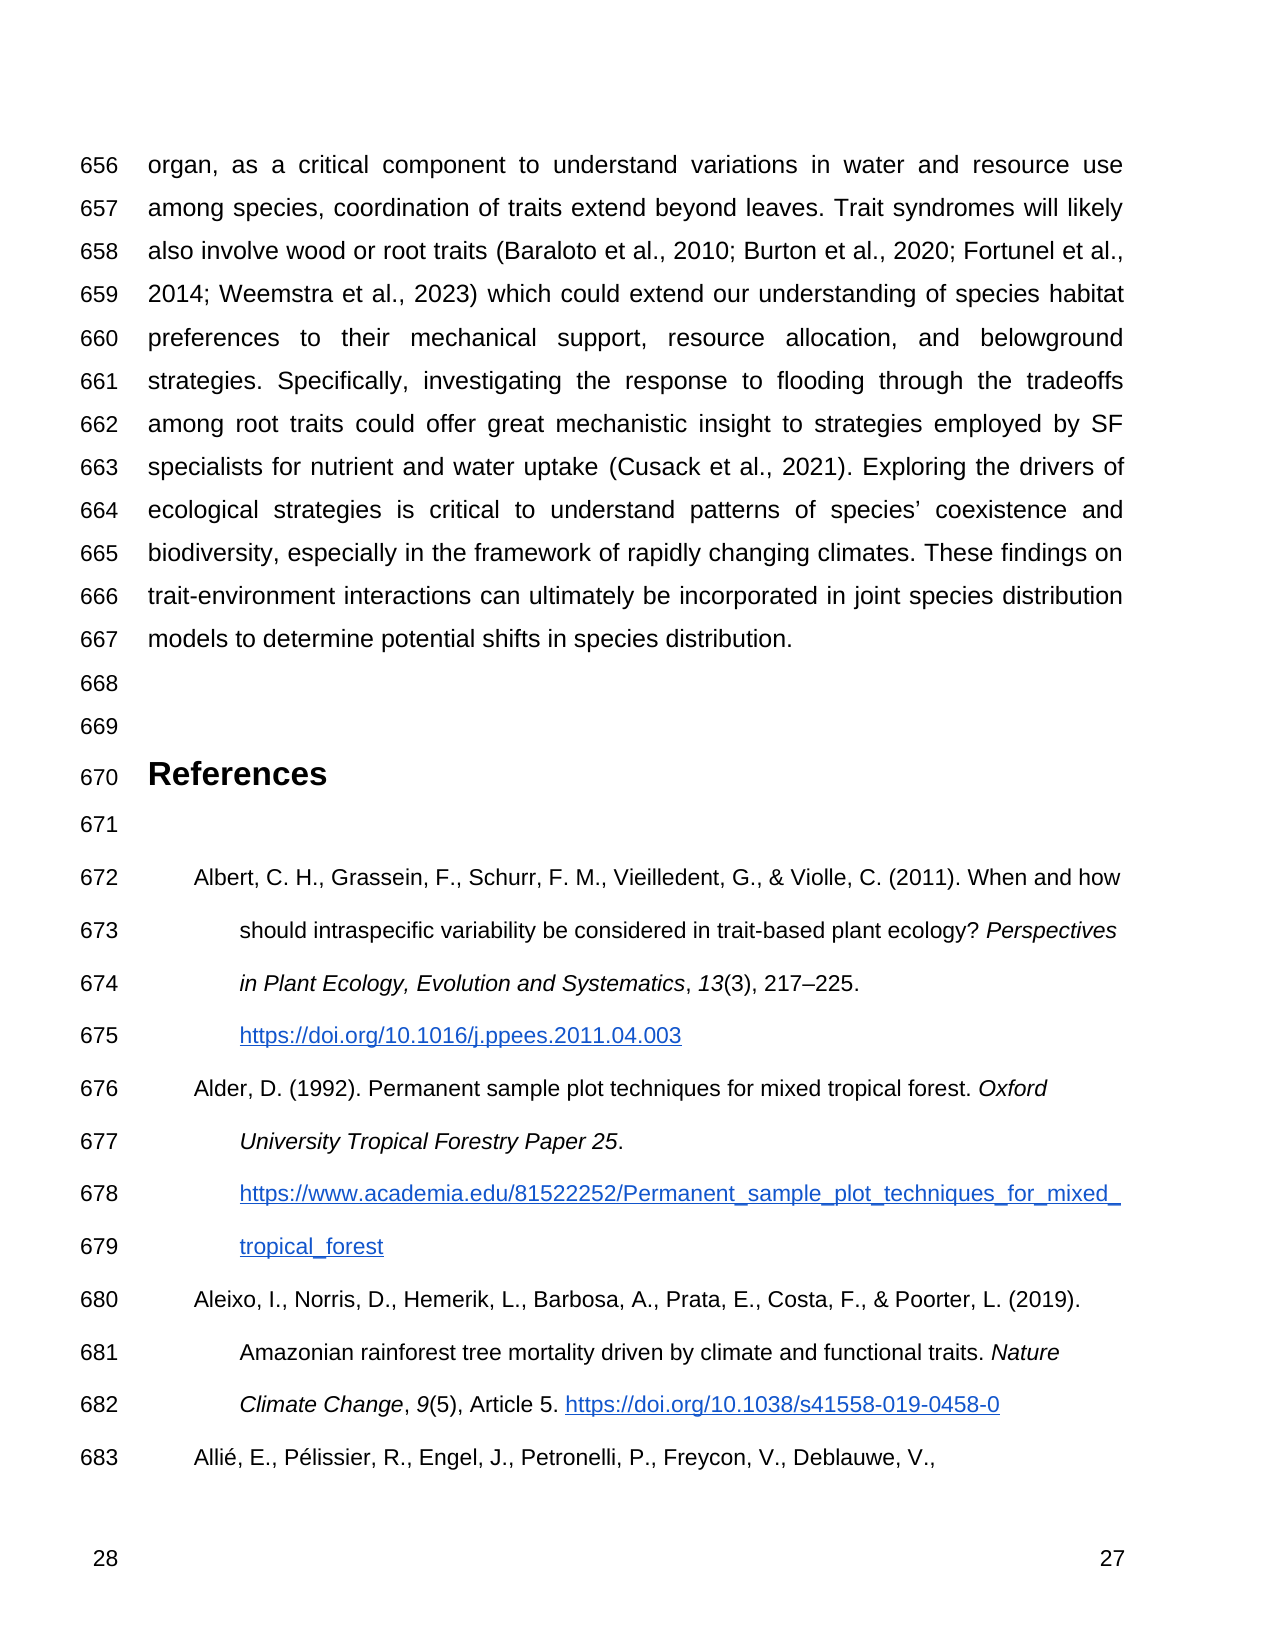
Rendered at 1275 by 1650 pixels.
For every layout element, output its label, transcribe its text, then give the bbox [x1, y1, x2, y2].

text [193, 1444, 1125, 1470]
text References [148, 754, 1125, 792]
text Aleixo, I., Norris, D., Hemerik, L., Barbosa, A., Prata, E., Costa, F., & Poorter, L. (2019). Amazonian rainforest tree mortality driven by climate and functional traits. Nature Climate Change, 9(5), Article 5. https://doi.org/10.1038/s41558-019-0458-0 [193, 1286, 1125, 1417]
text Albert, C. H., Grassein, F., Schurr, F. M., Vieilledent, G., & Violle, C. (2011). When and how should intraspecific variability be considered in trait-based plant ecology? Perspectives in Plant Ecology, Evolution and Systematics, 13(3), 217–225. https://doi.org/10.1016/j.ppees.2011.04.003 [193, 864, 1125, 1048]
text Alder, D. (1992). Permanent sample plot techniques for mixed tropical forest. Oxford University Tropical Forestry Paper 25. https://www.academia.edu/81522252/Permanent_sample_plot_techniques_for_mixed_tropical_forest [193, 1075, 1125, 1259]
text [148, 150, 1125, 653]
